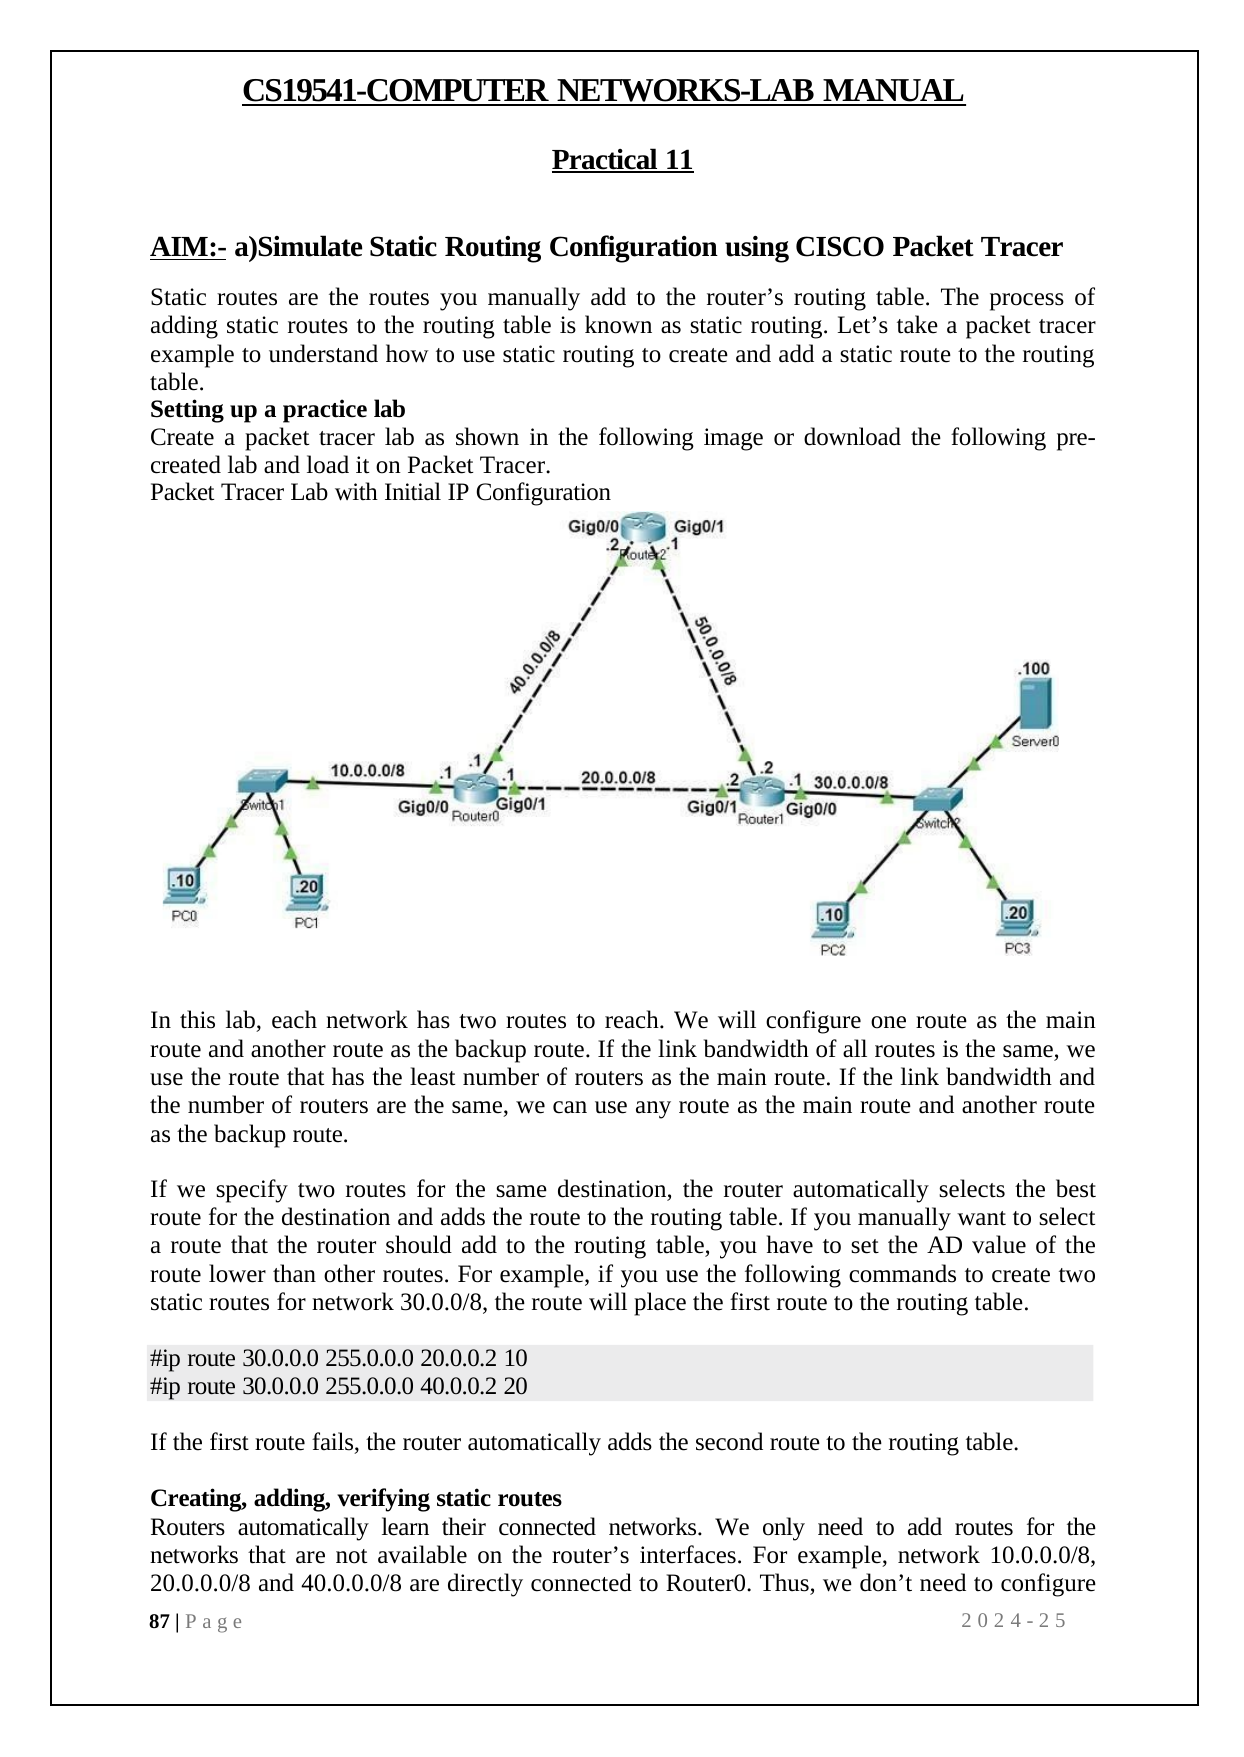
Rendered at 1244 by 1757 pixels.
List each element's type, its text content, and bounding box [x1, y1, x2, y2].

text If we specify two routes for the same destination, the router automatically selects the best route for the destination and adds the route to the routing table. If you manually want to select a route that the router should add to the routing table, you have to set the AD value of the route lower than other routes. For example, if you use the following commands to create two static routes for network 30.0.0/8, the route will place the first route to the routing table. [150, 1174, 1096, 1316]
text Create a packet tracer lab as shown in the following image or download the following pre-created lab and load it on Packet Tracer. [150, 423, 1096, 478]
text Static routes are the routes you manually add to the router’s routing table. The process of adding static routes to the routing table is known as static routing. Let’s take a packet tracer example to understand how to use static routing to create and add a static route to the routing table. [150, 283, 1096, 396]
text Setting up a practice lab [150, 396, 1197, 423]
picture [162, 511, 1059, 956]
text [150, 1512, 1096, 1597]
text In this lab, each network has two routes to reach. We will configure one route as the main route and another route as the backup route. If the link bandwidth of all routes is the same, we use the route that has the least number of routers as the main route. If the link bandwidth and the number of routers are the same, we can use any route as the main route and another route as the backup route. [150, 1006, 1097, 1147]
subtitle Practical 11 [416, 142, 830, 176]
text If the first route fails, the router automatically adds the second route to the routing table. [150, 1368, 1197, 1456]
text Creating, adding, verifying static routes [150, 1483, 1197, 1511]
text Packet Tracer Lab with Initial IP Configuration [150, 478, 1197, 506]
text AIM:- a)Simulate Static Routing Configuration using CISCO Packet Tracer [150, 229, 1197, 263]
